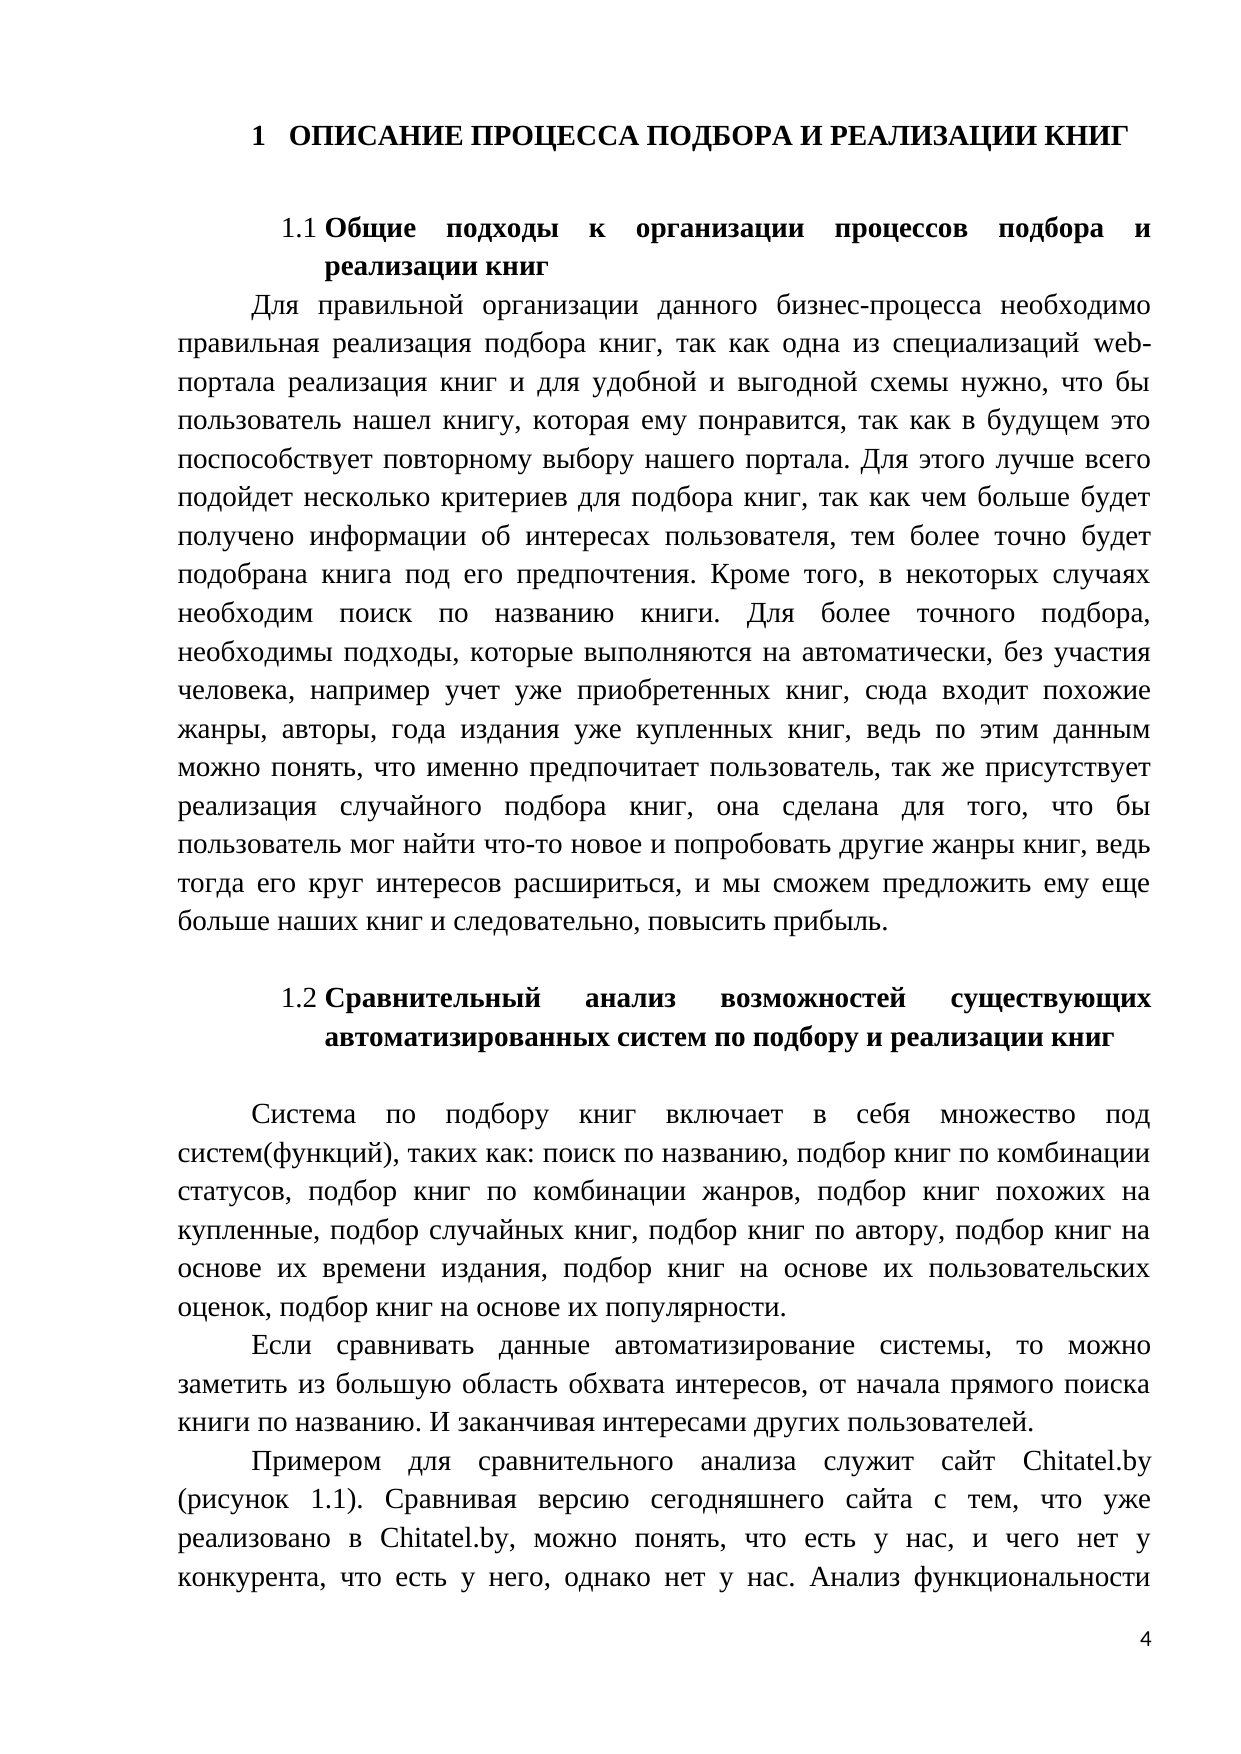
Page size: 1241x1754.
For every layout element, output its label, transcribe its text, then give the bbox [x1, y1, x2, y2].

text Для правильной организации данного бизнес-процесса необходимо правильная реализация подбора книг, так как одна из специализаций web-портала реализация книг и для удобной и выгодной схемы нужно, что бы пользователь нашел книгу, которая ему понравится, так как в будущем это поспособствует повторному выбору нашего портала. Для этого лучше всего подойдет несколько критериев для подбора книг, так как чем больше будет получено информации об интересах пользователя, тем более точно будет подобрана книга под его предпочтения. Кроме того, в некоторых случаях необходим поиск по названию книги. Для более точного подбора, необходимы подходы, которые выполняются на автоматически, без участия человека, например учет уже приобретенных книг, сюда входит похожие жанры, авторы, года издания уже купленных книг, ведь по этим данным можно понять, что именно предпочитает пользователь, так же присутствует реализация случайного подбора книг, она сделана для того, что бы пользователь мог найти что-то новое и попробовать другие жанры книг, ведь тогда его круг интересов расшириться, и мы сможем предложить ему еще больше наших книг и следовательно, повысить прибыль. [177, 287, 1152, 937]
text Система по подбору книг включает в себя множество под систем(функций), таких как: поиск по названию, подбор книг по комбинации статусов, подбор книг по комбинации жанров, подбор книг похожих на купленные, подбор случайных книг, подбор книг по автору, подбор книг на основе их времени издания, подбор книг на основе их пользовательских оценок, подбор книг на основе их популярности. [177, 1096, 1152, 1322]
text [177, 1443, 1152, 1592]
list Общие подходы к организации процессов подбора и реализации книг [281, 210, 1152, 282]
text Если сравнивать данные автоматизирование системы, то можно заметить из большую область обхвата интересов, от начала прямого поиска книги по названию. И заканчивая интересами других пользователей. [177, 1327, 1152, 1438]
subtitle Описание процесса ПОДБОРА И РЕАЛИЗАЦИИ КНИГ [251, 118, 1152, 152]
list Сравнительный анализ возможностей существующих автоматизированных систем по подбору и реализации книг [281, 981, 1152, 1053]
